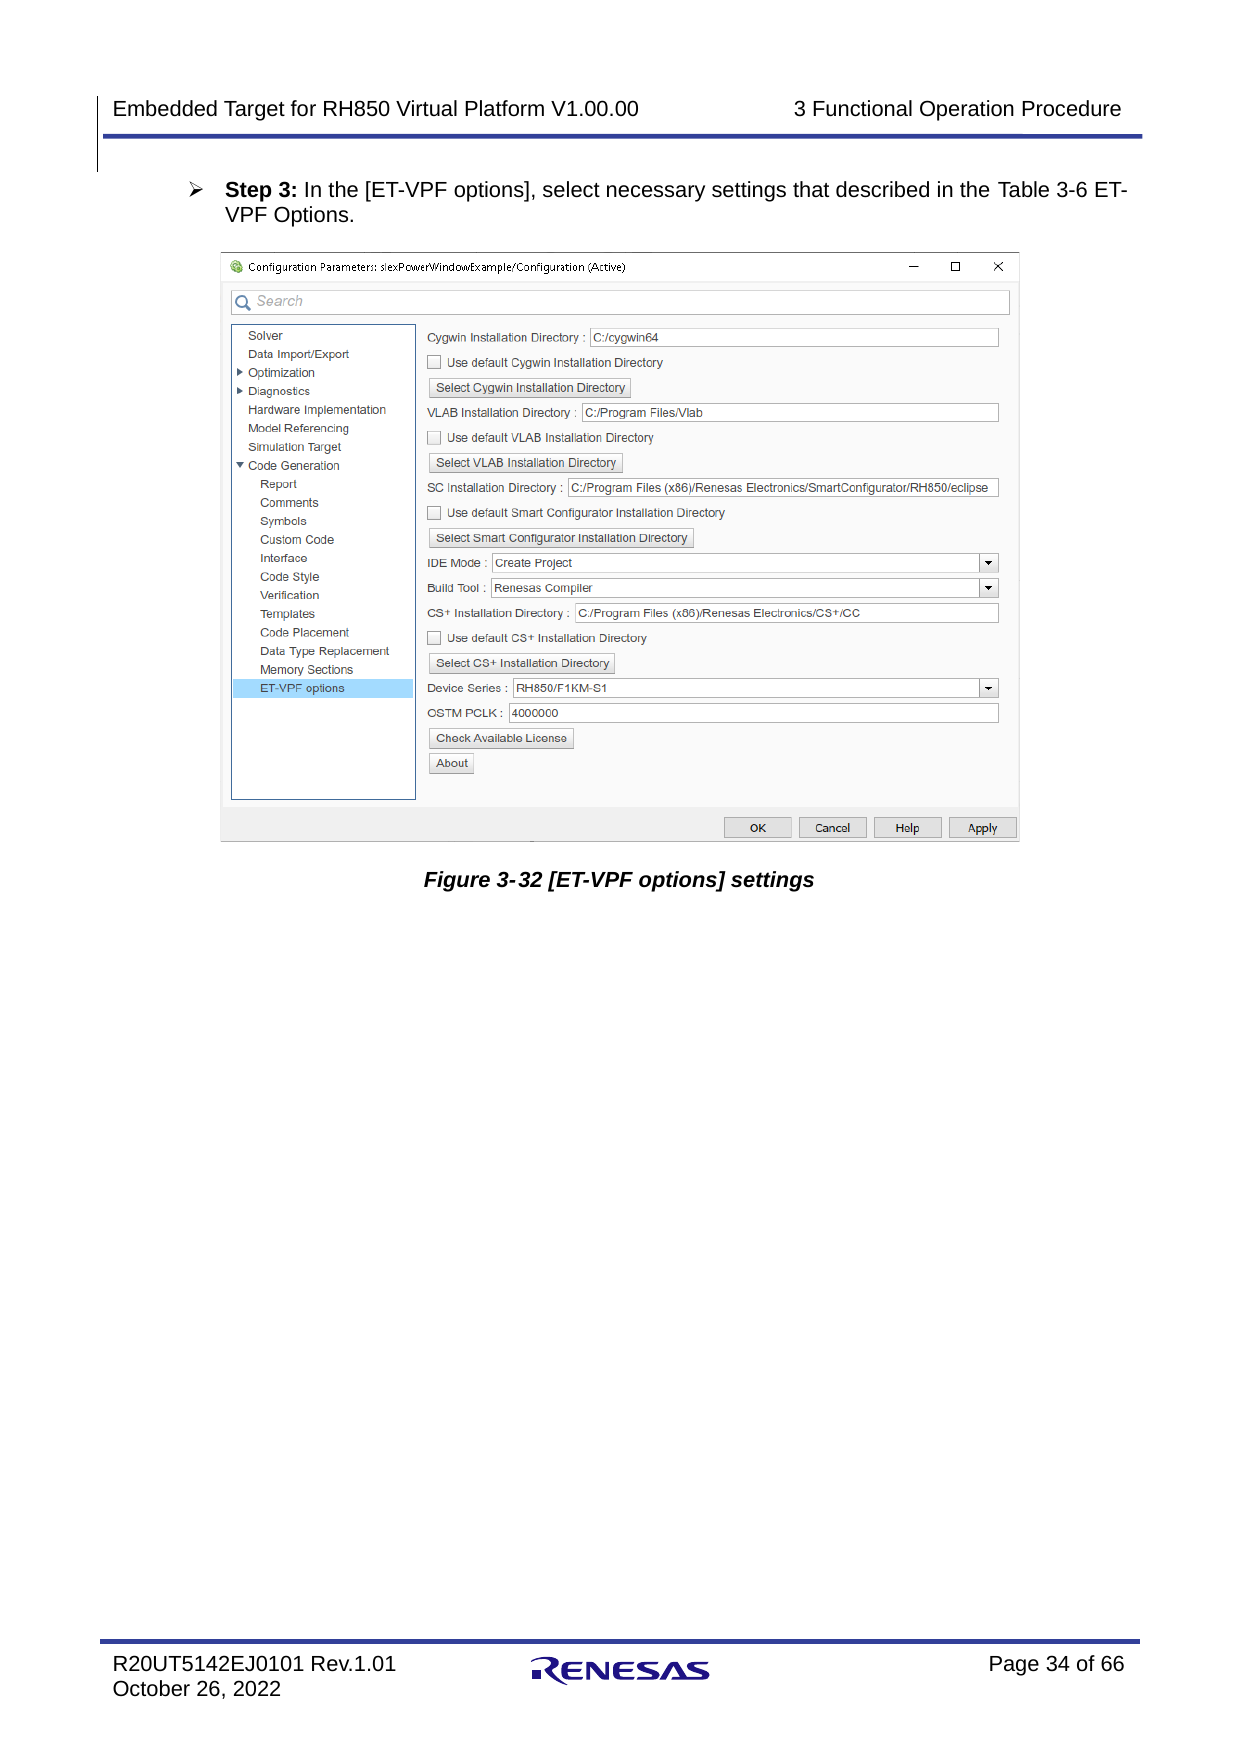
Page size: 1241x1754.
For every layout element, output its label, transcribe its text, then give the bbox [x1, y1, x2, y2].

picture [220, 252, 1020, 842]
